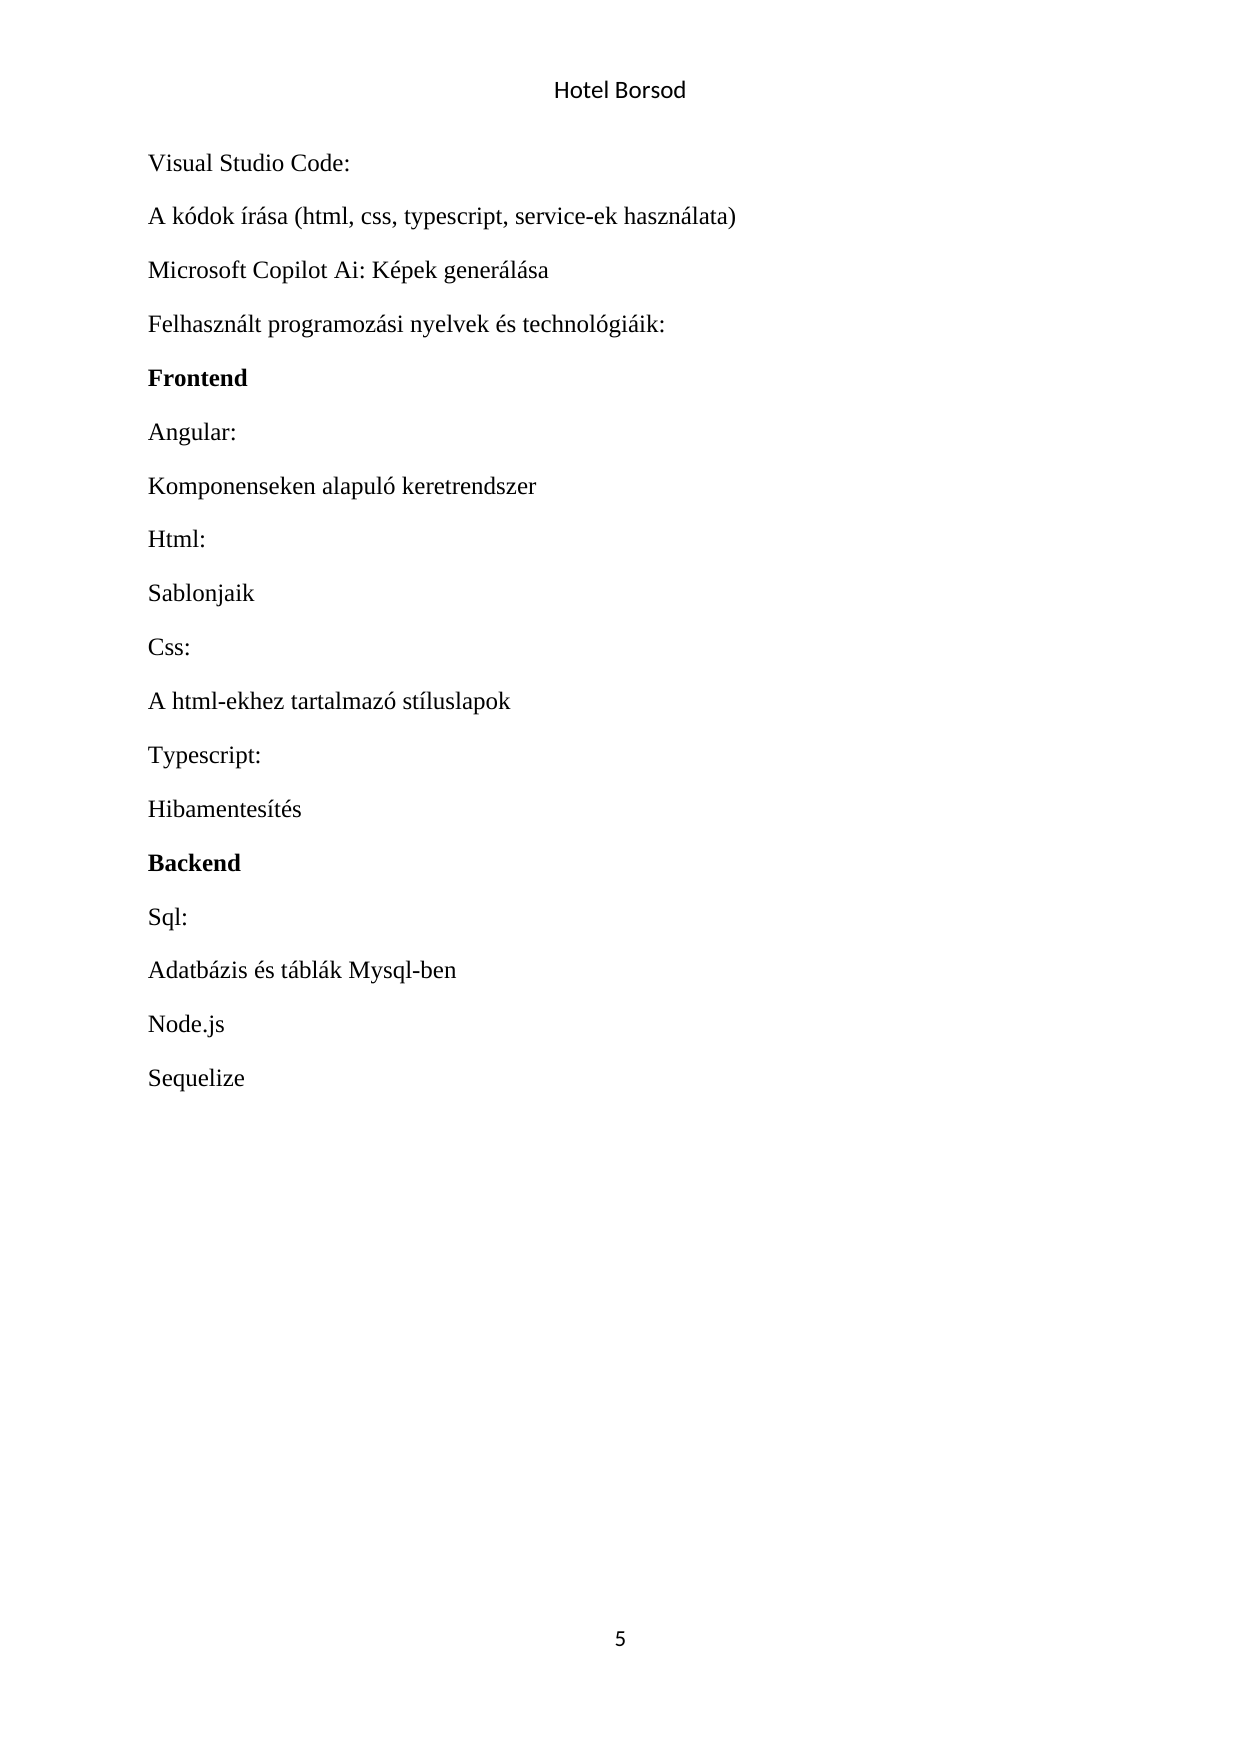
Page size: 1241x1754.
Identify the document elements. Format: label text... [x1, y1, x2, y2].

text Visual Studio Code: [148, 148, 1093, 176]
text A kódok írása (html, css, typescript, service-ek használata) [148, 201, 1093, 230]
text Node.js [148, 1009, 1093, 1038]
text Frontend [148, 363, 1093, 392]
text Adatbázis és táblák Mysql-ben [148, 955, 1093, 984]
text Sablonjaik [148, 578, 1093, 607]
text Sequelize [148, 1063, 1093, 1092]
text Hibamentesítés [148, 794, 1093, 823]
text Sql: [148, 902, 1093, 930]
text Microsoft Copilot Ai: Képek generálása [148, 255, 1093, 284]
text Typescript: [148, 740, 1093, 769]
text Angular: [148, 417, 1093, 446]
text Css: [148, 632, 1093, 661]
text Html: [148, 524, 1093, 553]
text Komponenseken alapuló keretrendszer [148, 471, 1093, 499]
text A html-ekhez tartalmazó stíluslapok [148, 686, 1093, 715]
text Backend [148, 848, 1093, 876]
text Felhasznált programozási nyelvek és technológiáik: [148, 309, 1093, 338]
